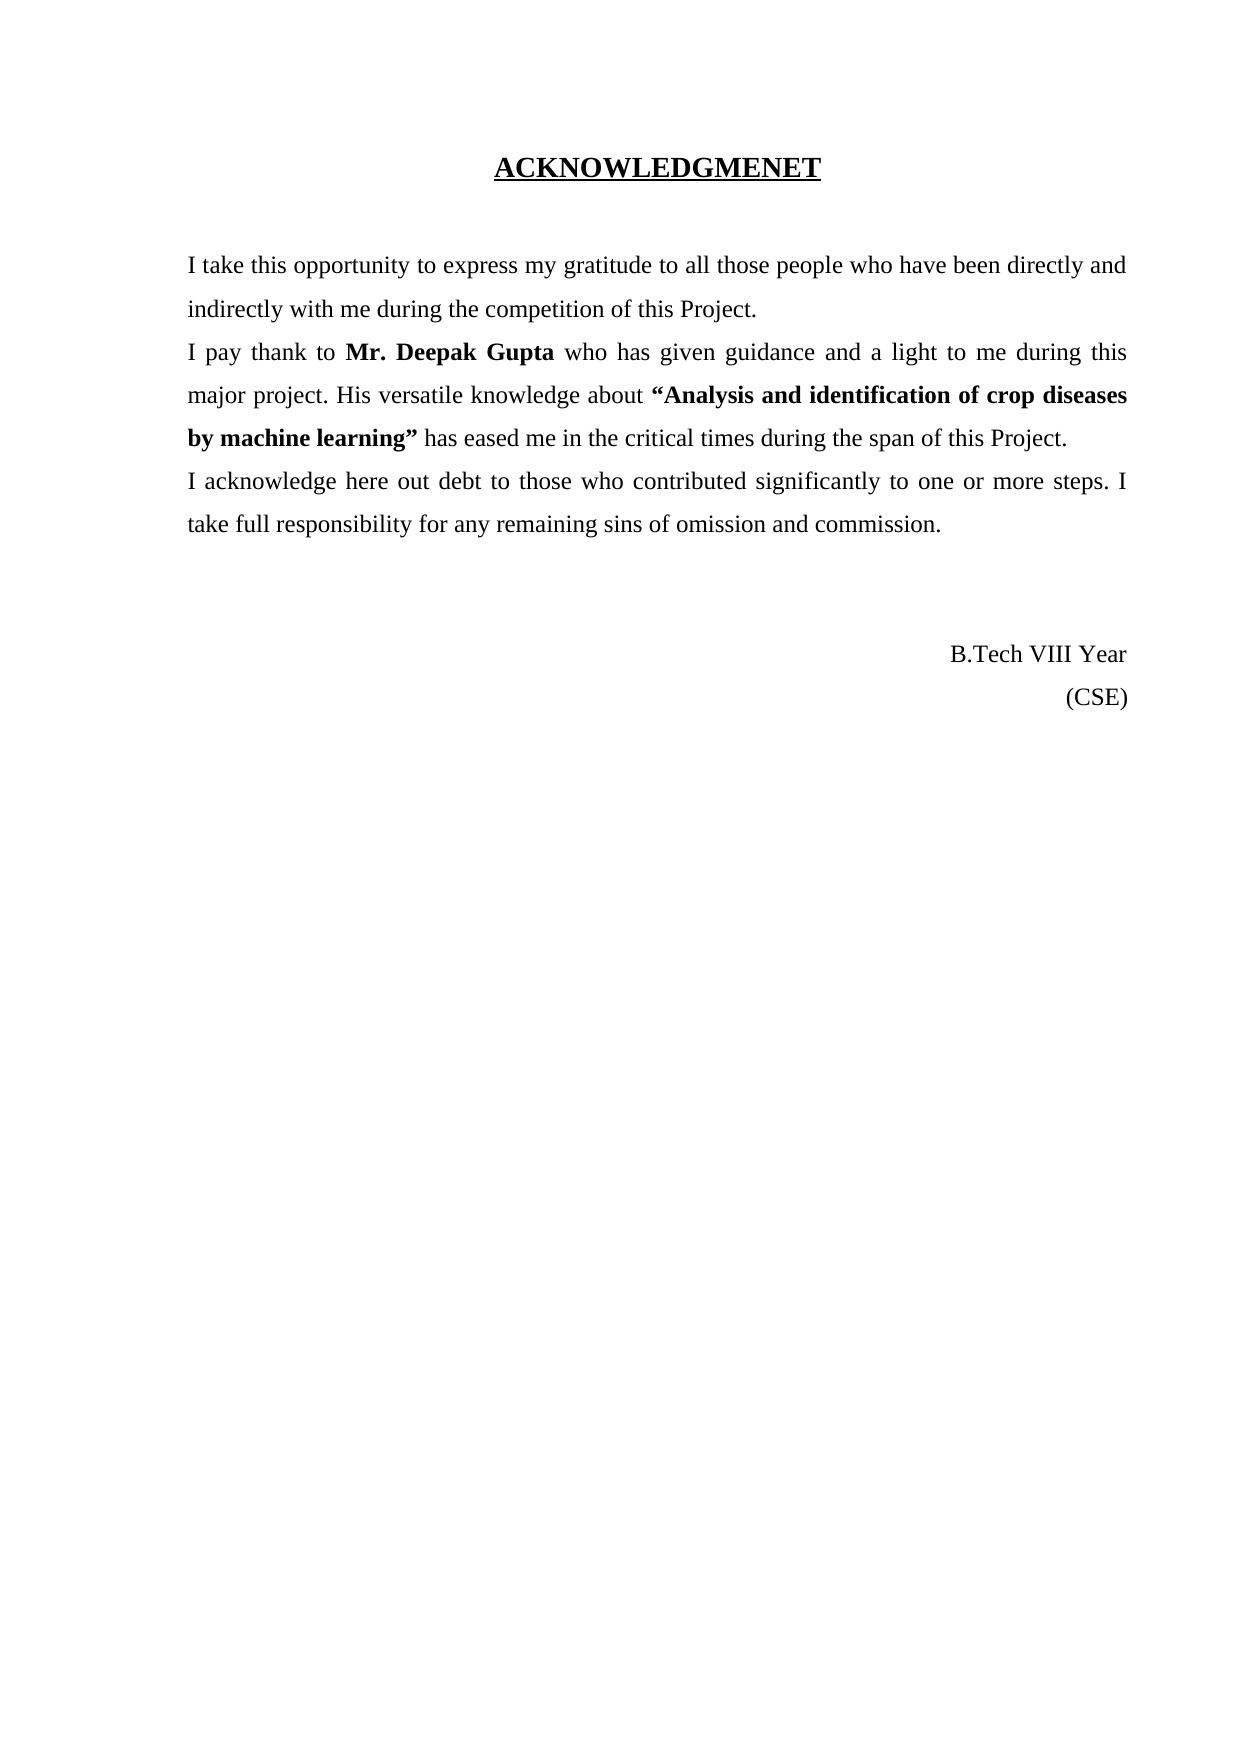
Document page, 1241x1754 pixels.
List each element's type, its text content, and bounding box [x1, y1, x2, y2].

text I acknowledge here out debt to those who contributed significantly to one or more steps. I take full responsibility for any remaining sins of omission and commission. [187, 466, 1128, 538]
text I pay thank to Mr. Deepak Gupta who has given guidance and a light to me during this major project. His versatile knowledge about “Analysis and identification of crop diseases by machine learning” has eased me in the critical times during the span of this Project. [187, 337, 1128, 452]
text (CSE) [187, 682, 1128, 711]
text I take this opportunity to express my gratitude to all those people who have been directly and indirectly with me during the competition of this Project. [187, 251, 1128, 322]
text B.Tech VIII Year [187, 639, 1128, 667]
text ACKNOWLEDGMENET [187, 150, 1128, 183]
